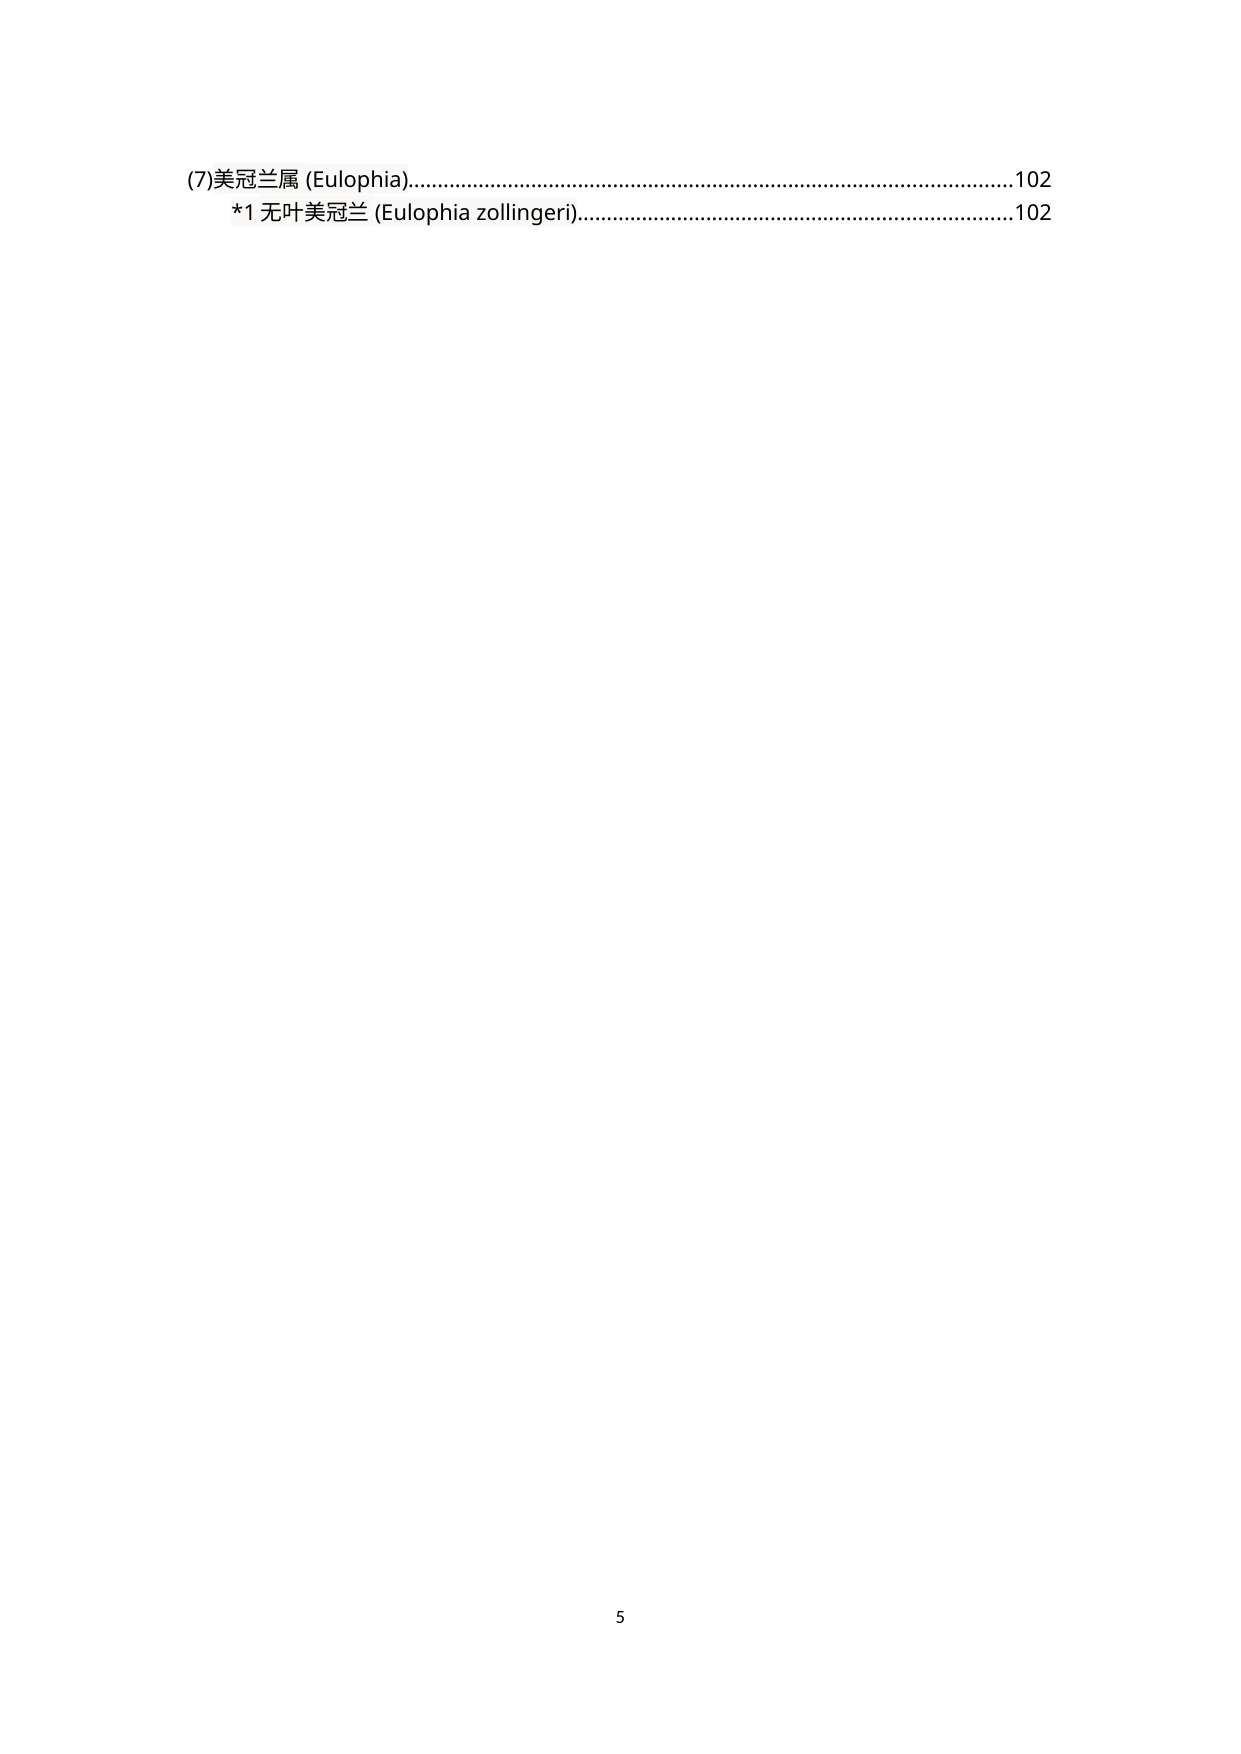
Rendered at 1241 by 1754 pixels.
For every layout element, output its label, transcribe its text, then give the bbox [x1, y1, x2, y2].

text *1无叶美冠兰 (Eulophia zollingeri) 102 [231, 194, 1053, 227]
text (7)美冠兰属 (Eulophia) 102 [306, 162, 1053, 194]
